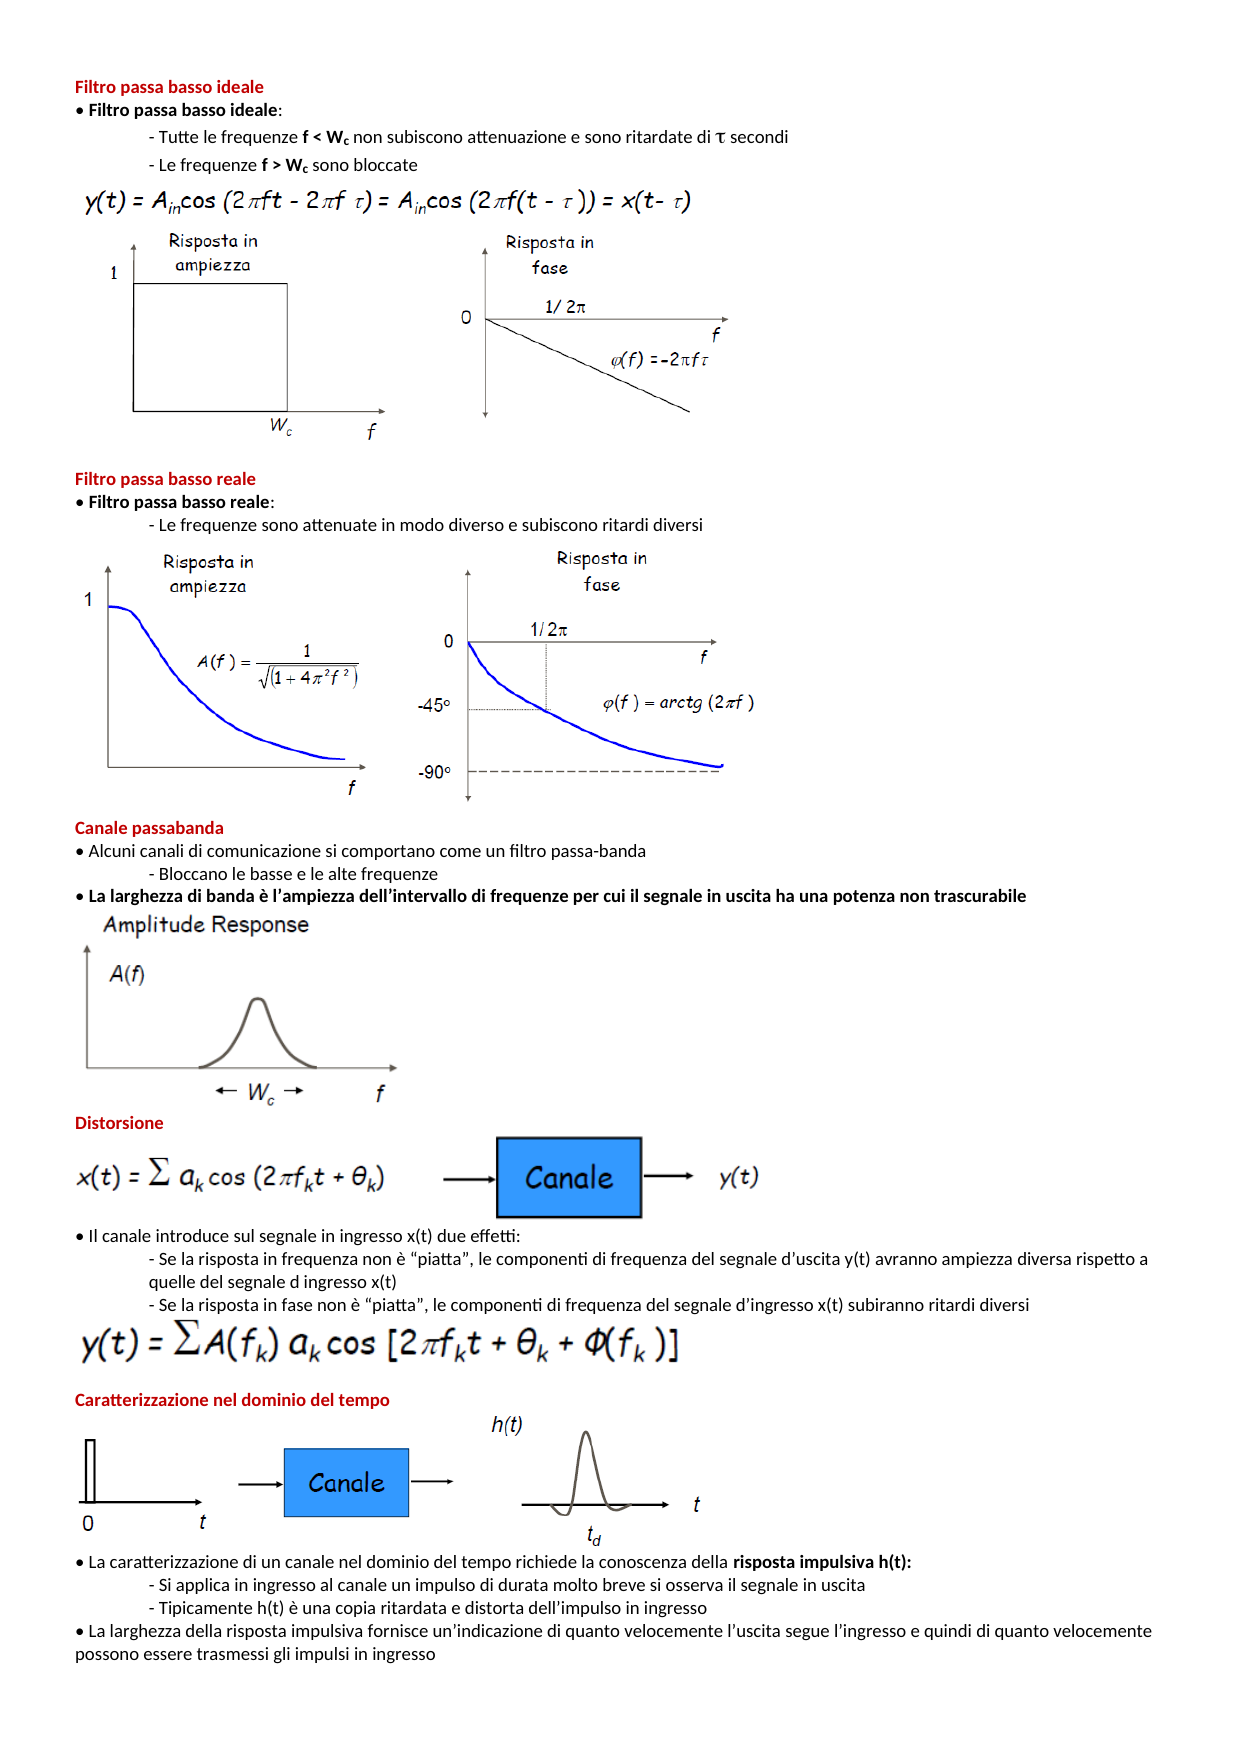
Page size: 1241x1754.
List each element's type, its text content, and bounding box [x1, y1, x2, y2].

picture [75, 1411, 706, 1551]
text - Se la risposta in fase non è “piatta”, le componenti di frequenza del segnale d’ingresso x(t) subiranno ritardi diversi [75, 1293, 1165, 1316]
text • Il canale introduce sul segnale in ingresso x(t) due effetti: [75, 1224, 1165, 1247]
picture [75, 907, 399, 1111]
text Caratterizzazione nel dominio del tempo [75, 1388, 1165, 1411]
text • Alcuni canali di comunicazione si comportano come un filtro passa-banda [75, 839, 1165, 862]
picture [75, 176, 736, 445]
picture [75, 536, 758, 816]
text Filtro passa basso ideale [75, 75, 1165, 98]
picture [75, 1133, 766, 1225]
text Distorsione [75, 1111, 1165, 1134]
text Canale passabanda [75, 816, 1165, 839]
picture [75, 1316, 683, 1366]
text • Filtro passa basso ideale: [75, 98, 1165, 121]
text Filtro passa basso reale [75, 467, 1165, 490]
text - Le frequenze sono attenuate in modo diverso e subiscono ritardi diversi [75, 513, 1165, 536]
text - Bloccano le basse e le alte frequenze [75, 862, 1165, 885]
text - Tutte le frequenze f < Wc non subiscono attenuazione e sono ritardate di  secondi [75, 121, 1165, 149]
text - Le frequenze f > Wc sono bloccate [75, 149, 1165, 177]
text - Se la risposta in frequenza non è “piatta”, le componenti di frequenza del segnale d’uscita y(t) avranno ampiezza diversa rispetto a quelle del segnale d ingresso x(t) [149, 1247, 1165, 1293]
text • La larghezza della risposta impulsiva fornisce un’indicazione di quanto velocemente l’uscita segue l’ingresso e quindi di quanto velocemente possono essere trasmessi gli impulsi in ingresso [75, 1619, 1165, 1665]
text • Filtro passa basso reale: [75, 490, 1165, 513]
text - Si applica in ingresso al canale un impulso di durata molto breve si osserva il segnale in uscita [75, 1573, 1165, 1596]
text • La caratterizzazione di un canale nel dominio del tempo richiede la conoscenza della risposta impulsiva h(t): [75, 1550, 1165, 1573]
text - Tipicamente h(t) è una copia ritardata e distorta dell’impulso in ingresso [75, 1596, 1165, 1619]
text • La larghezza di banda è l’ampiezza dell’intervallo di frequenze per cui il segnale in uscita ha una potenza non trascurabile [75, 885, 1165, 908]
